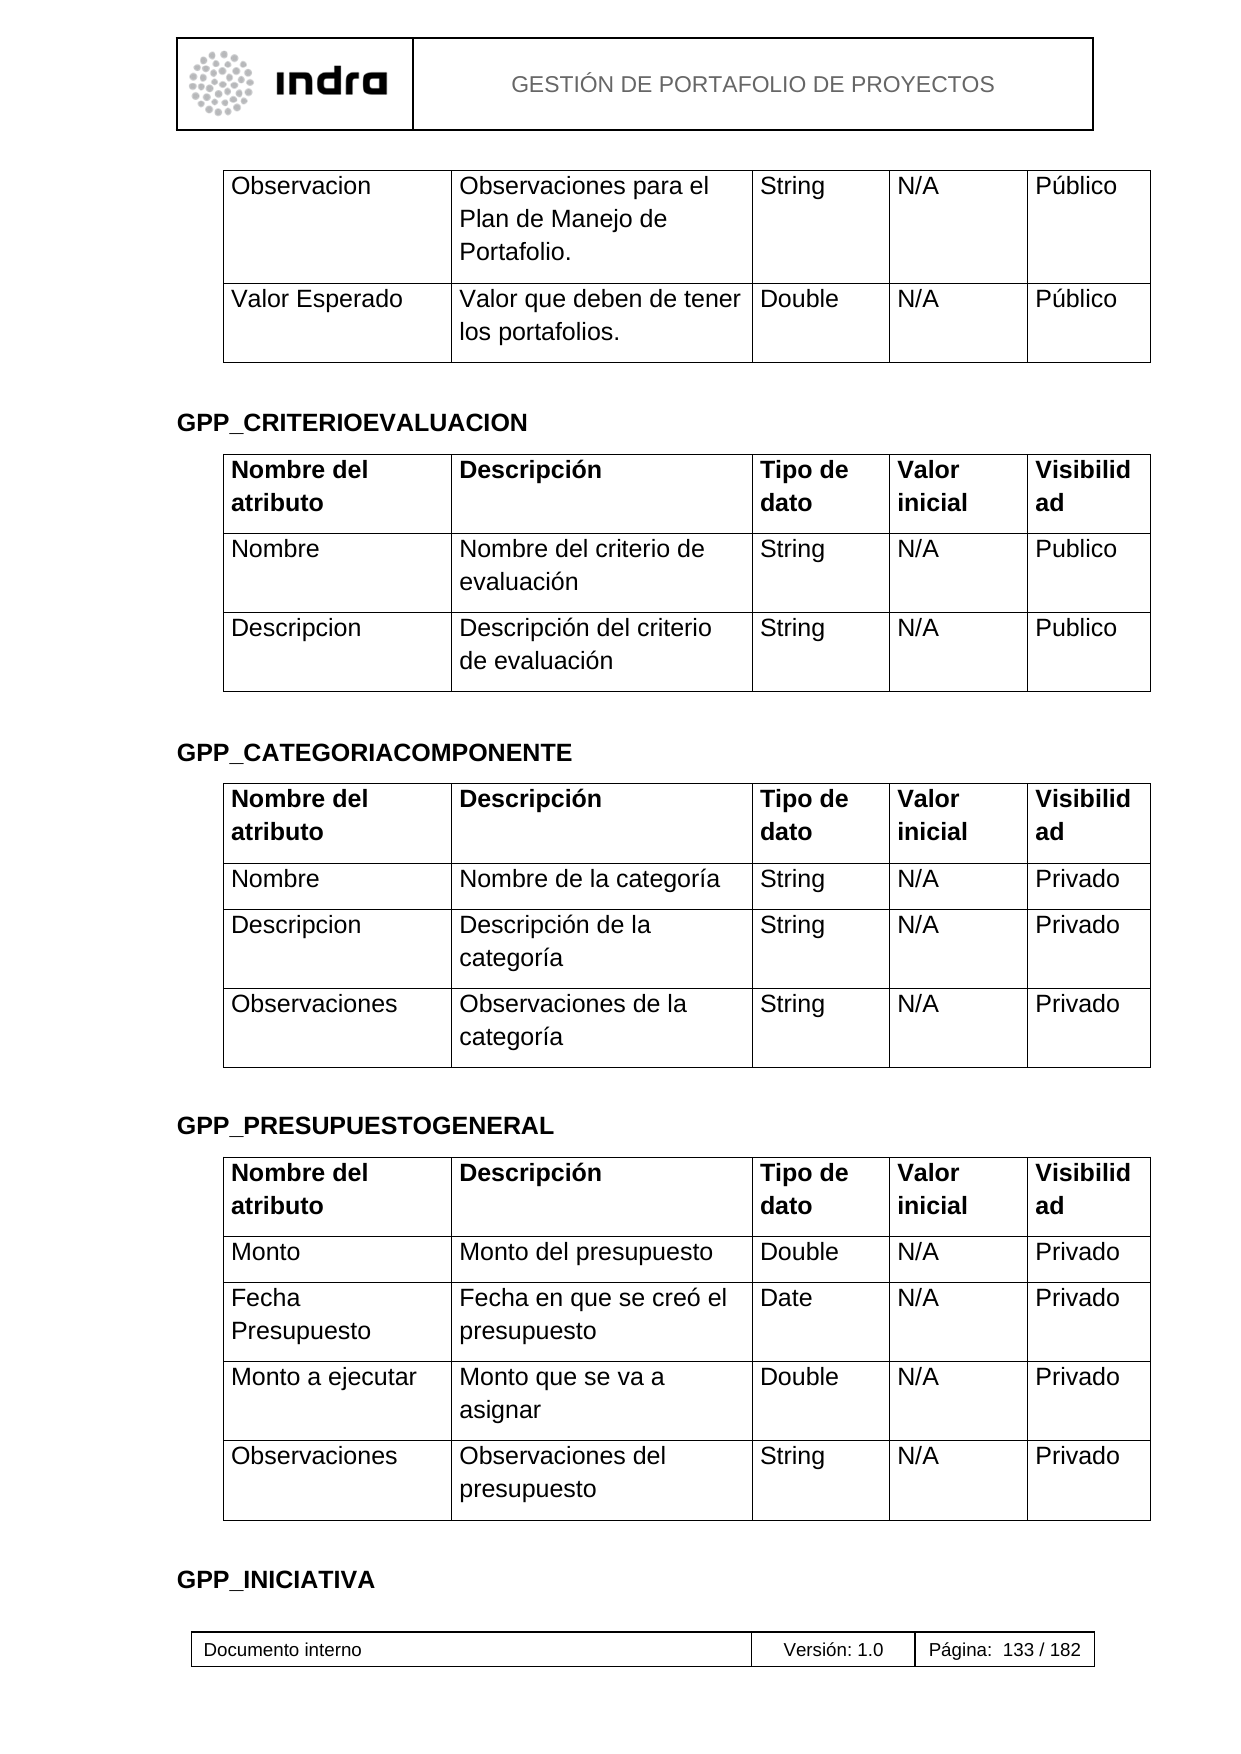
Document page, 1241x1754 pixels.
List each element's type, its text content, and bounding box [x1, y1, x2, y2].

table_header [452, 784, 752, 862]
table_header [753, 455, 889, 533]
text GPP_CATEGORIACOMPONENTE [177, 738, 1093, 767]
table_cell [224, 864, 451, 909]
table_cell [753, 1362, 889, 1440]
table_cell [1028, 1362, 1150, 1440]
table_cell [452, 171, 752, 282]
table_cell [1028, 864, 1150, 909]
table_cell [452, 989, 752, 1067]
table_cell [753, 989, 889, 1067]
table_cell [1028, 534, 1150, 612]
text GPP_CRITERIOEVALUACION [177, 408, 1093, 437]
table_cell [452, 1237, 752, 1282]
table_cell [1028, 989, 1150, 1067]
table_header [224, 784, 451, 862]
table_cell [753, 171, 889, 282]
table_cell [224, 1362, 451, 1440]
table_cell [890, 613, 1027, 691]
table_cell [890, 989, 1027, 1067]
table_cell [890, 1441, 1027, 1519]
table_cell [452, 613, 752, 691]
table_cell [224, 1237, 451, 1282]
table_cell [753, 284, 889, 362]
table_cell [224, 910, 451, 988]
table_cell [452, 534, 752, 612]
text GPP_PRESUPUESTOGENERAL [177, 1111, 1093, 1140]
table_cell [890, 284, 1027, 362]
text GPP_INICIATIVA [177, 1565, 1093, 1594]
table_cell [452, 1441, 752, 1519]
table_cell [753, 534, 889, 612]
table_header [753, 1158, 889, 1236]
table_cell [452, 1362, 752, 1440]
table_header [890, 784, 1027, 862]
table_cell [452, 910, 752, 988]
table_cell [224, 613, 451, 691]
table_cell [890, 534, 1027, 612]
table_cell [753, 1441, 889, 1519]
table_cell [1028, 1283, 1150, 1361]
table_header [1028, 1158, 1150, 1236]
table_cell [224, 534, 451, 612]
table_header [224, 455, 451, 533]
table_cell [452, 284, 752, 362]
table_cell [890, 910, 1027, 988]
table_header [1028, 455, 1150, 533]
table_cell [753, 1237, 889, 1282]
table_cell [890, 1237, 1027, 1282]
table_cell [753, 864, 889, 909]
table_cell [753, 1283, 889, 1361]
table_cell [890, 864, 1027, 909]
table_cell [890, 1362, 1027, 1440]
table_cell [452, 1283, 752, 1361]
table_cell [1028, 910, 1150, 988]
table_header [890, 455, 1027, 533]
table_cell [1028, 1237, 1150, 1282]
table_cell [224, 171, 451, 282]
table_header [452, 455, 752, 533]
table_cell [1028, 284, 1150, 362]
picture [187, 49, 391, 119]
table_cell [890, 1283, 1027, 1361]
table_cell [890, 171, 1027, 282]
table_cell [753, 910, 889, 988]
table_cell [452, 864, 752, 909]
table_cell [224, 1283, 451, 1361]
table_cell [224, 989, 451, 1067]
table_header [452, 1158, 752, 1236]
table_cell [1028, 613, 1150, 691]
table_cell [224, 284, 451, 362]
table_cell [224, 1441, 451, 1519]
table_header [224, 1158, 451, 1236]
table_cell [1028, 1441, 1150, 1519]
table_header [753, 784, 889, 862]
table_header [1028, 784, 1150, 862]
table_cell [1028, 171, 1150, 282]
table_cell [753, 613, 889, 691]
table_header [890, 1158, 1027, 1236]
